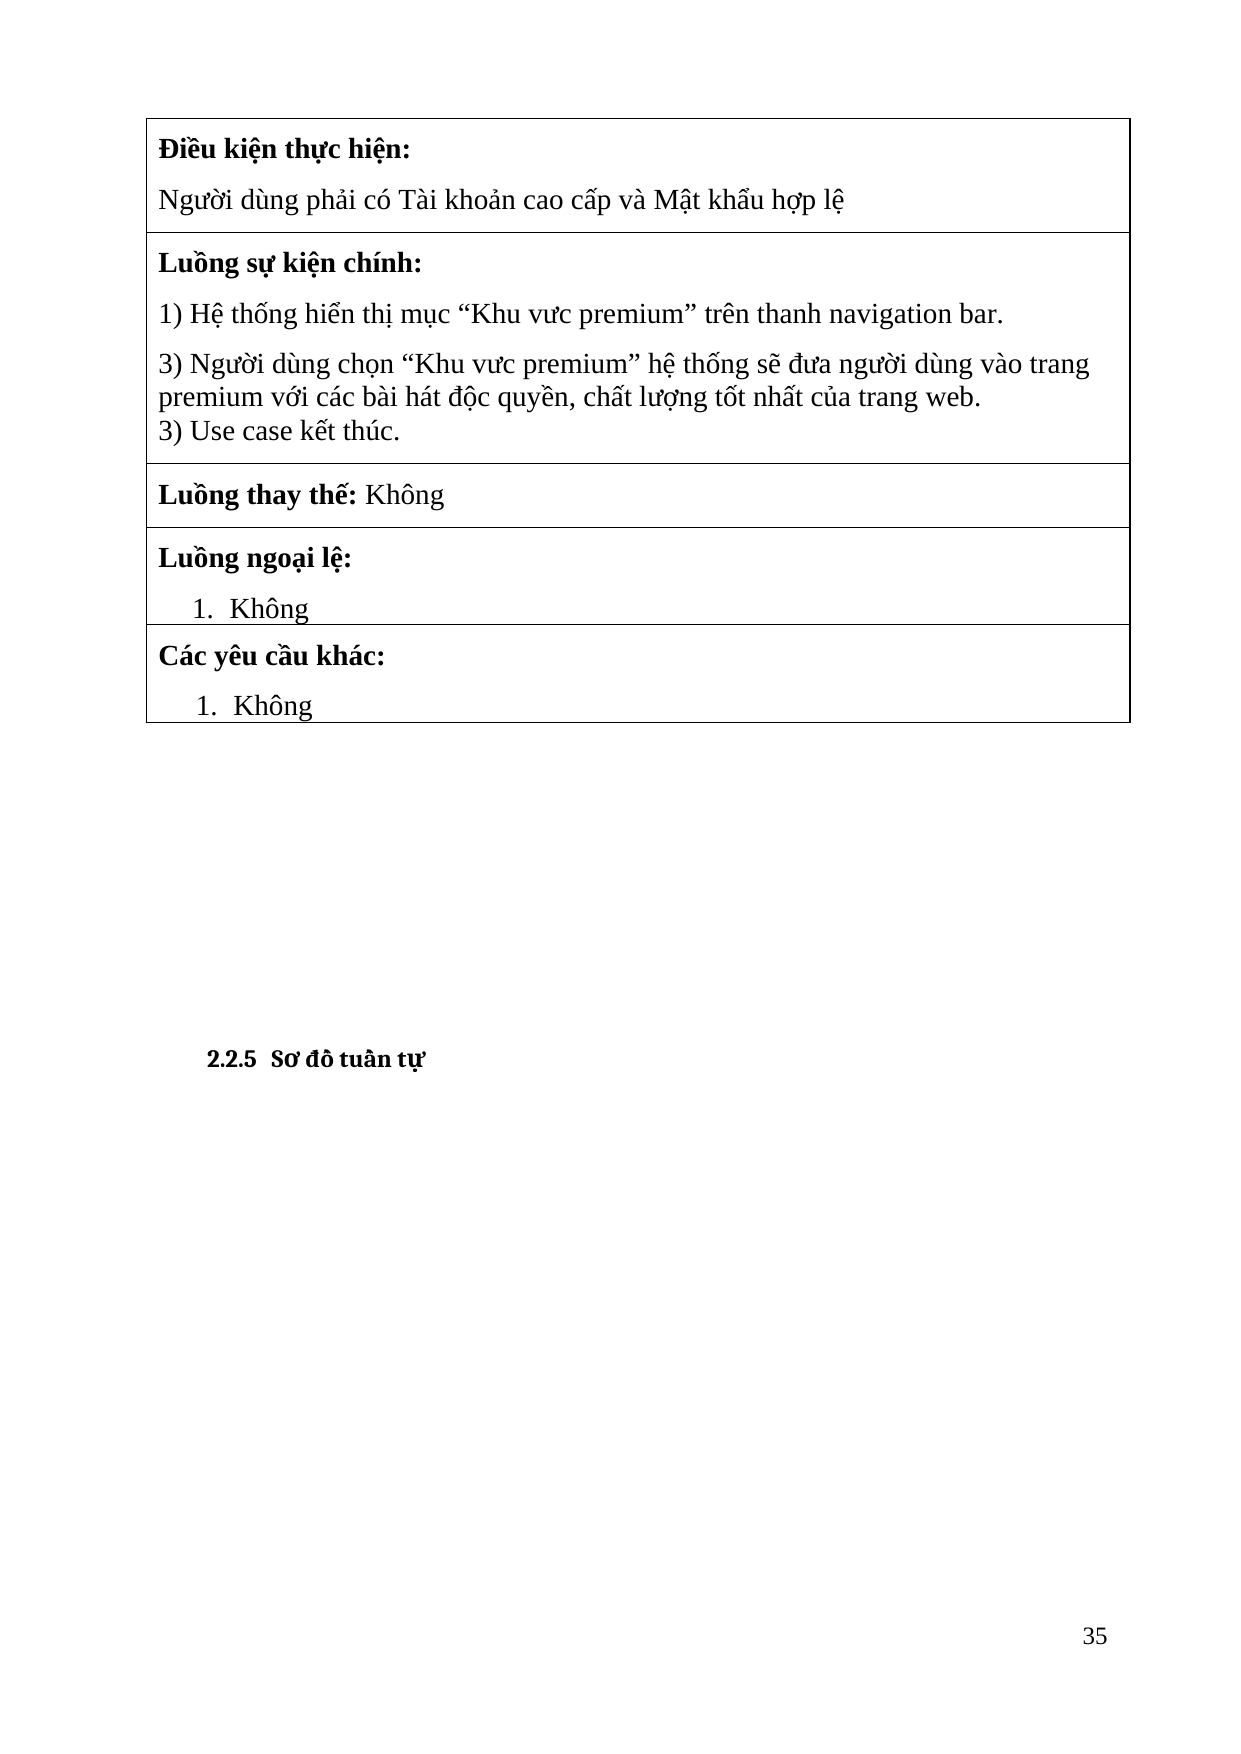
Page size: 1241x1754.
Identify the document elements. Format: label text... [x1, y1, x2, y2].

subtitle Sơ đồ tuần tự [207, 1045, 1107, 1073]
table_cell Luồng sự kiện chính: 1) Hệ thống hiển thị mục “Khu vưc premium” trên thanh navigation bar. 3) Người dùng chọn “Khu vưc premium” hệ thống sẽ đưa người dùng vào trang premium với các bài hát độc quyền, chất lượng tốt nhất của trang web. 3) Use case kết thúc. [147, 233, 1129, 463]
table_cell Các yêu cầu khác: Không [147, 625, 1129, 722]
table_cell Luồng ngoại lệ: Không [147, 528, 1129, 624]
table_cell Luồng thay thế: Không [147, 464, 1129, 527]
table_cell Điều kiện thực hiện: Người dùng phải có Tài khoản cao cấp và Mật khẩu hợp lệ [147, 119, 1129, 232]
